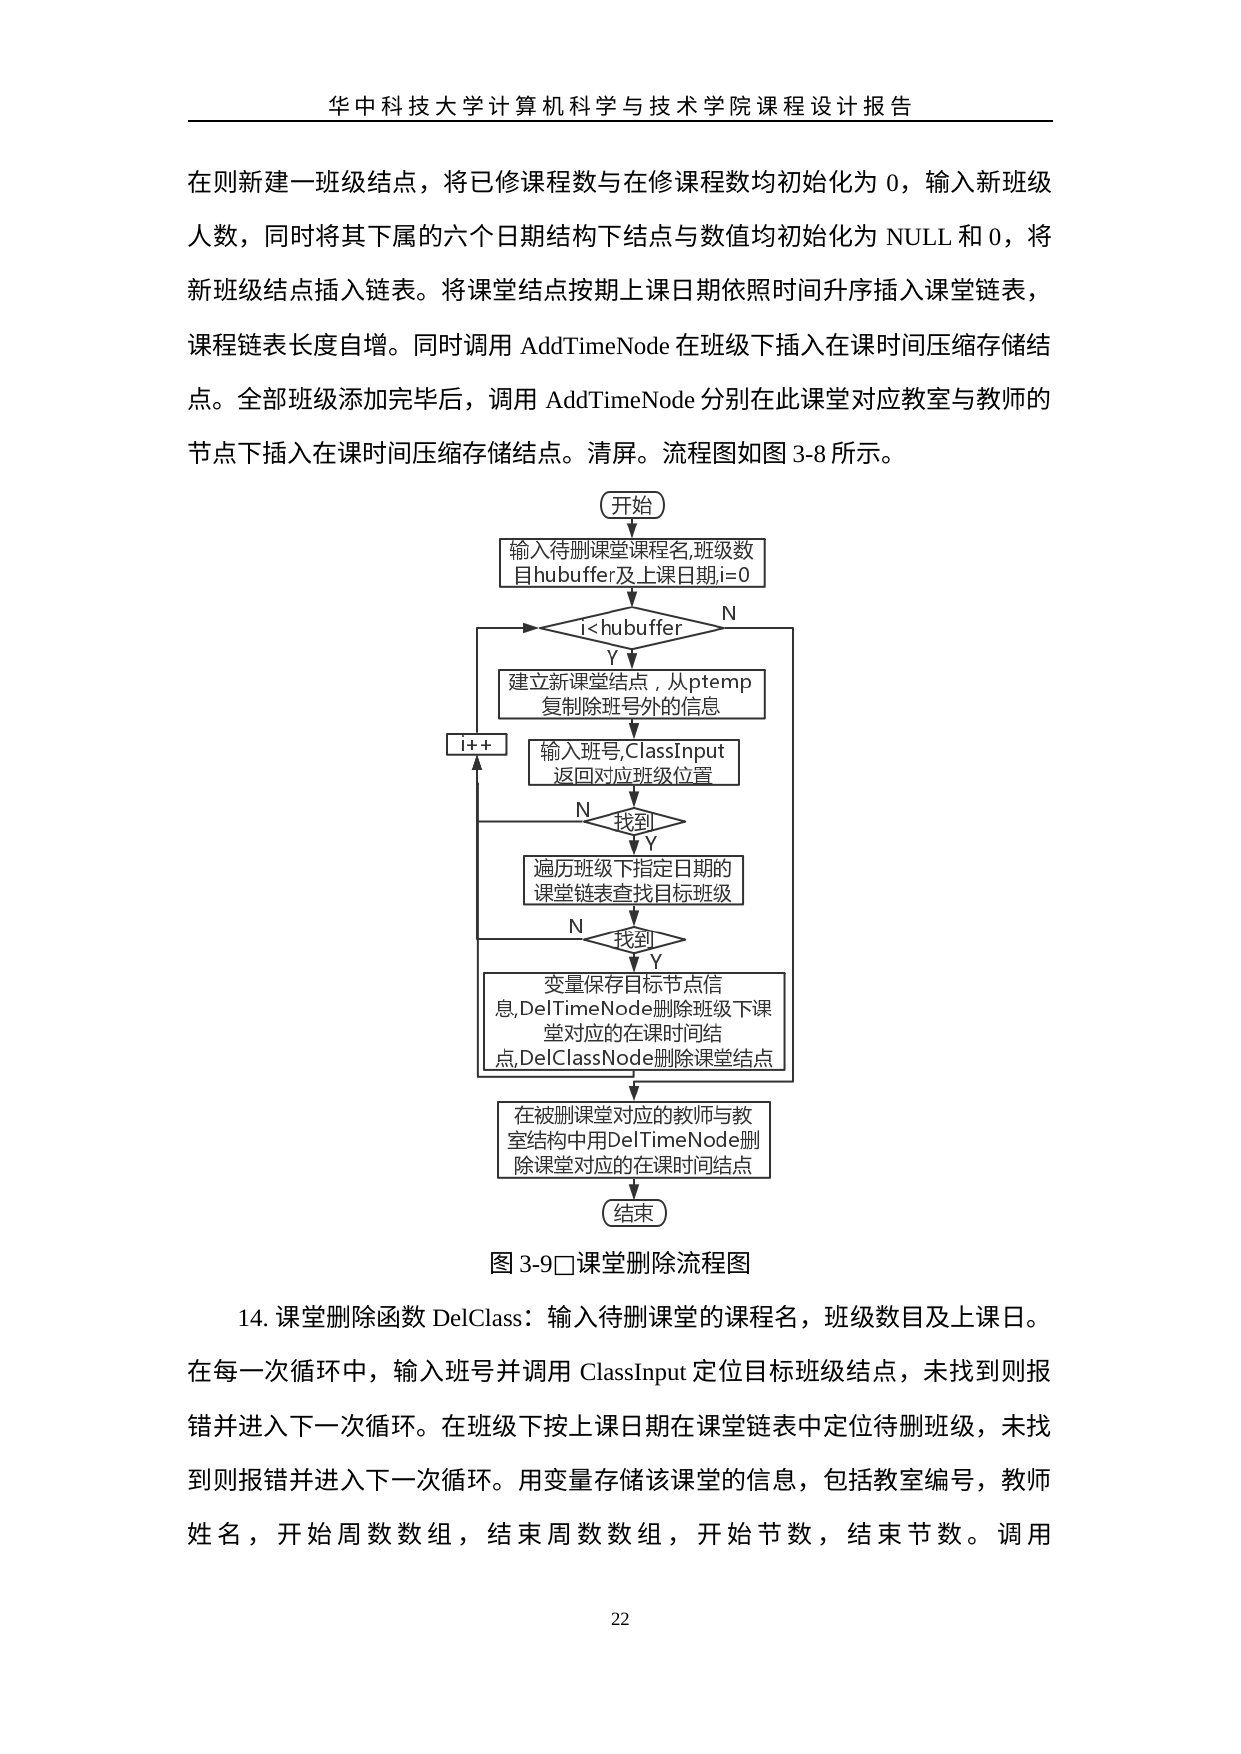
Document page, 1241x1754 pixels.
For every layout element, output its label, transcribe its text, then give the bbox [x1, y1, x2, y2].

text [187, 1297, 1053, 1551]
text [187, 162, 1053, 470]
picture [444, 488, 797, 1229]
text 图3-9□课堂删除流程图 [187, 1243, 1053, 1279]
